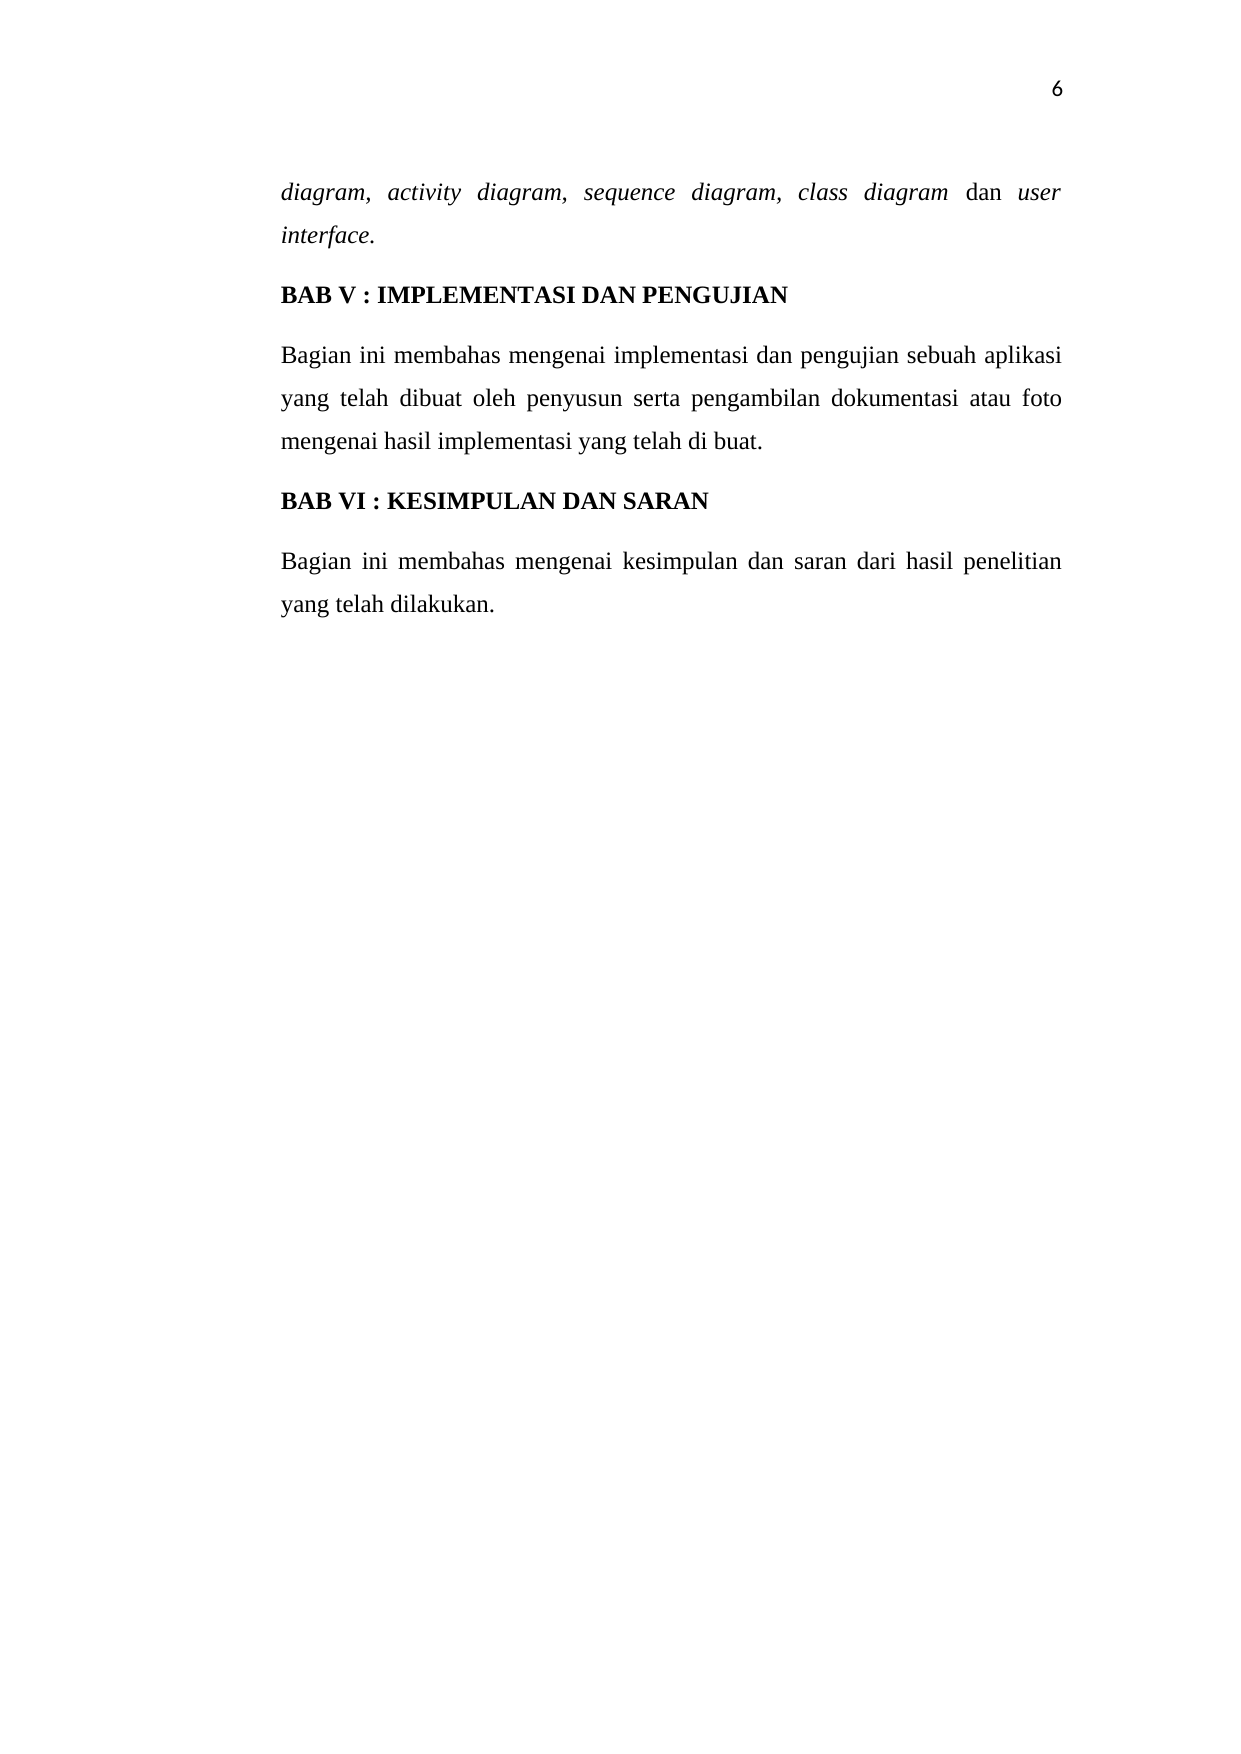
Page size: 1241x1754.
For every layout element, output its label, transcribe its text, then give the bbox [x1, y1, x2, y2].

text Bagian ini membahas mengenai implementasi dan pengujian sebuah aplikasi yang telah dibuat oleh penyusun serta pengambilan dokumentasi atau foto mengenai hasil implementasi yang telah di buat. [281, 340, 1063, 455]
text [281, 177, 1063, 249]
text BAB V : IMPLEMENTASI DAN PENGUJIAN [281, 280, 1063, 309]
text BAB VI : KESIMPULAN DAN SARAN [281, 486, 1063, 515]
text Bagian ini membahas mengenai kesimpulan dan saran dari hasil penelitian yang telah dilakukan. [281, 546, 1063, 618]
